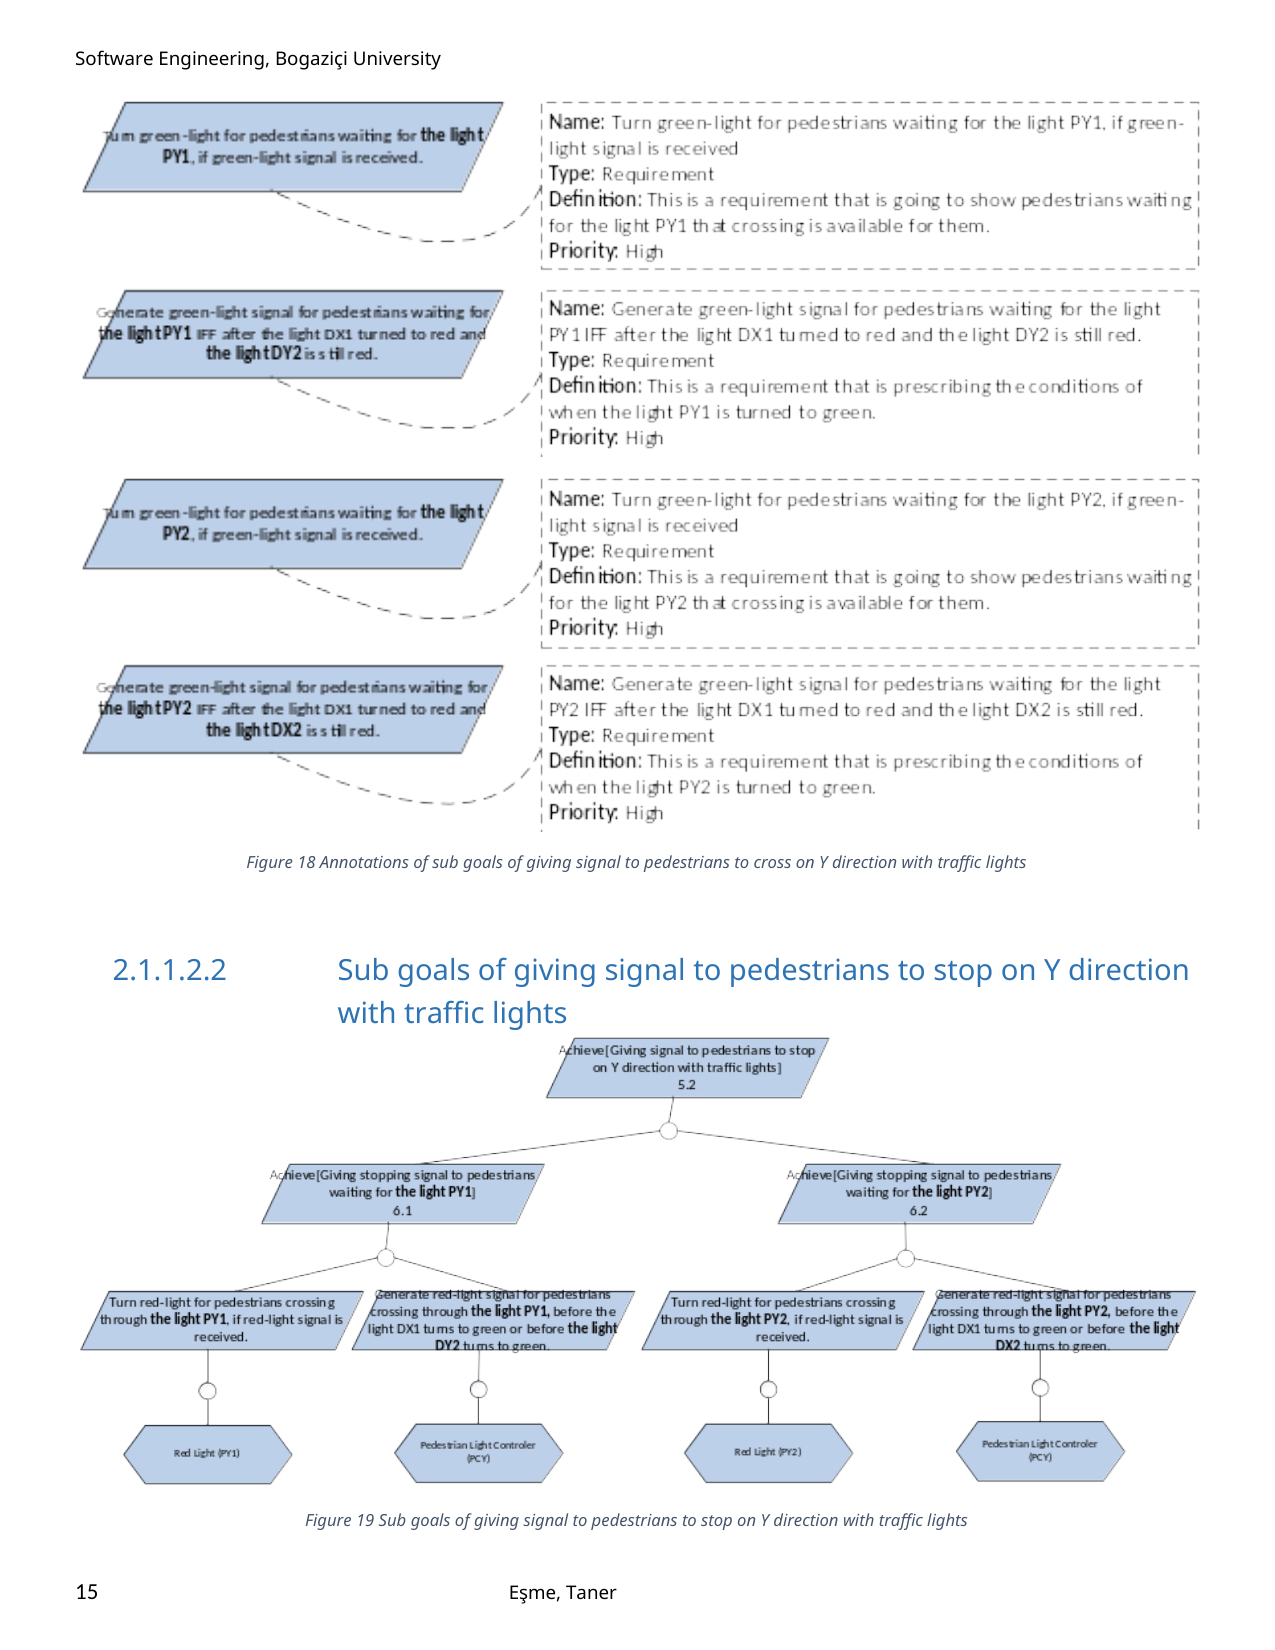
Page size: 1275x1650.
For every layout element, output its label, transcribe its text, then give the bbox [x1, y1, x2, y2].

subtitle Sub goals of giving signal to pedestrians to stop on Y direction with traffic lights [112, 949, 1200, 1032]
text Figure 18 Annotations of sub goals of giving signal to pedestrians to cross on Y direction with traffic lights [75, 850, 1200, 873]
text Figure 19 Sub goals of giving signal to pedestrians to stop on Y direction with traffic lights [75, 1508, 1200, 1531]
